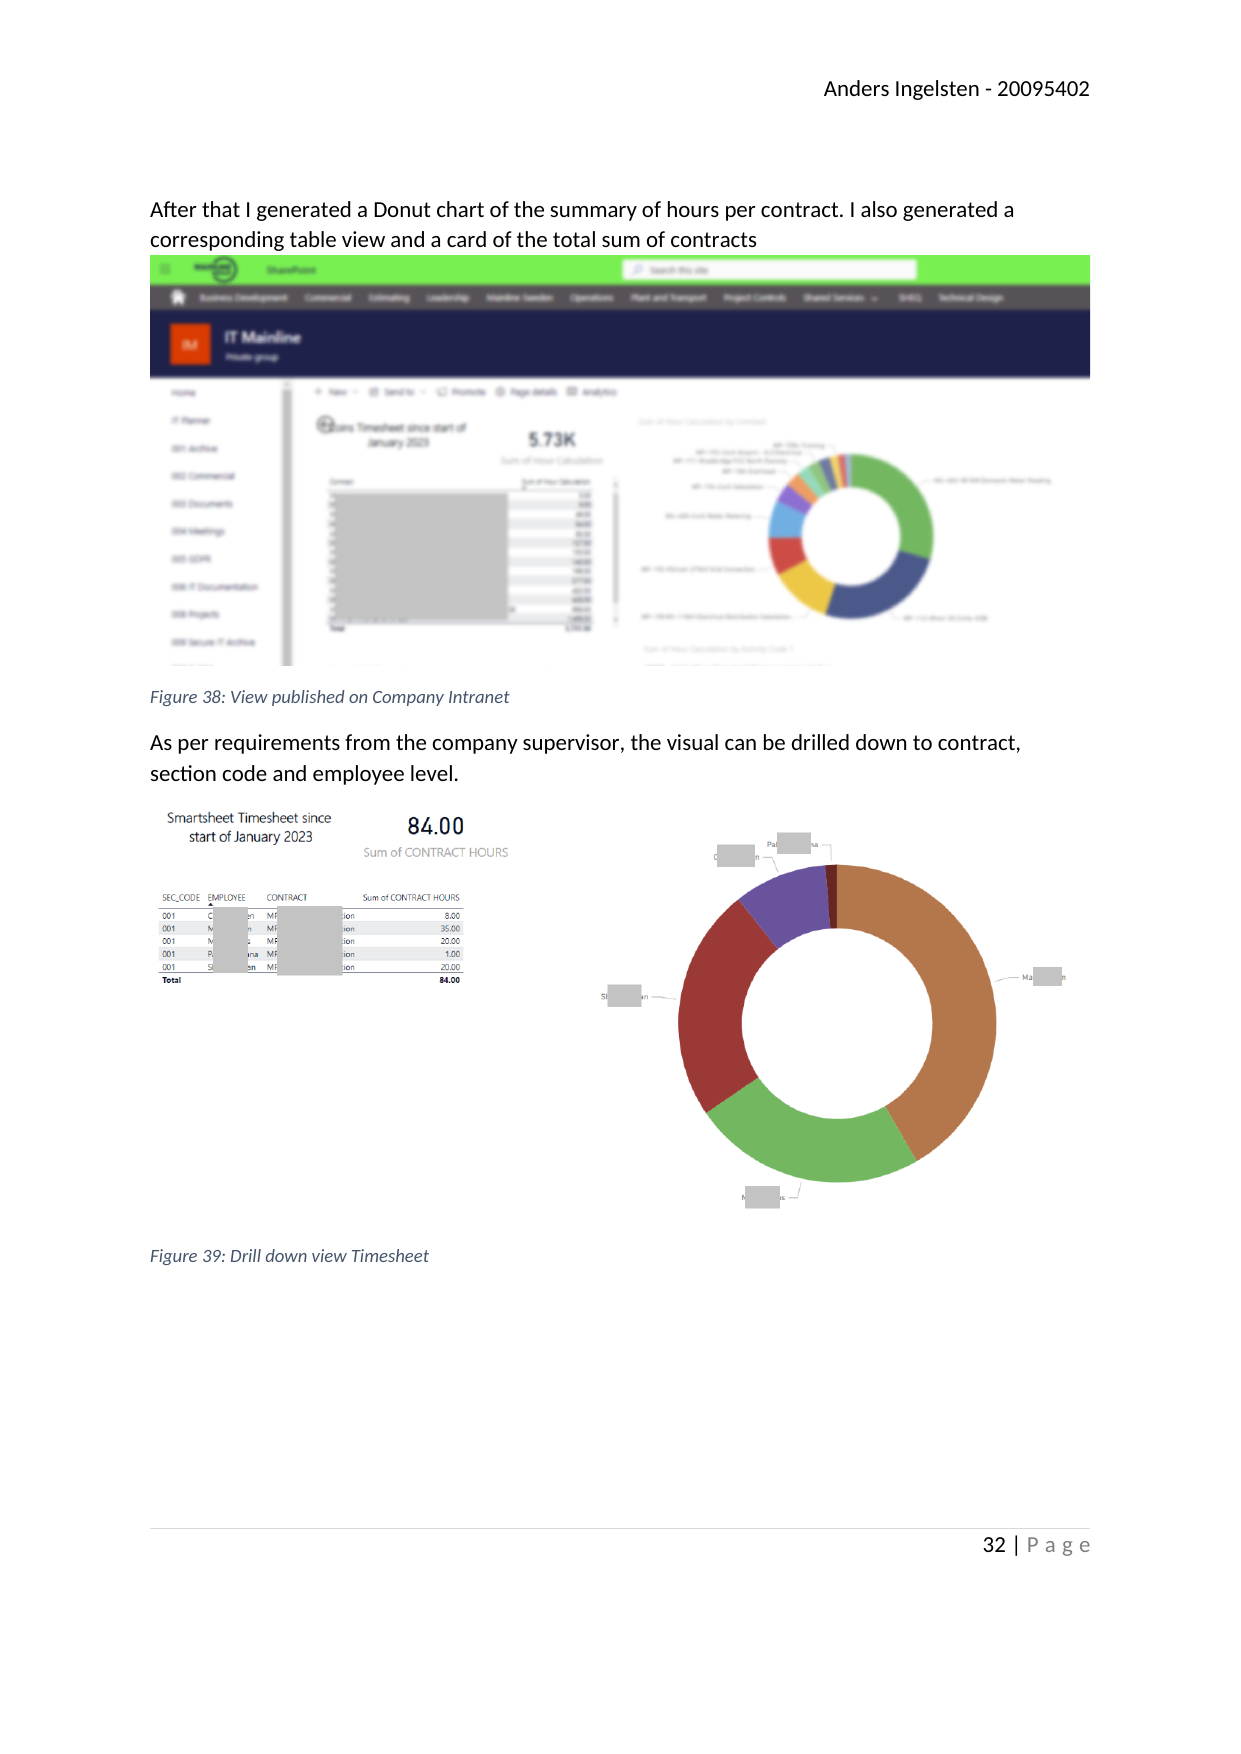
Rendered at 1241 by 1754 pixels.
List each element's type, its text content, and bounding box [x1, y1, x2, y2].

text After that I generated a Donut chart of the summary of hours per contract. I also generated a corresponding table view and a card of the total sum of contracts [150, 195, 1090, 255]
picture [150, 805, 1090, 1225]
text Figure 38: View published on Company Intranet [150, 685, 1090, 708]
picture [150, 255, 1091, 666]
text Figure 39: Drill down view Timesheet [150, 1244, 1090, 1267]
text As per requirements from the company supervisor, the visual can be drilled down to contract, section code and employee level. [150, 728, 1090, 787]
